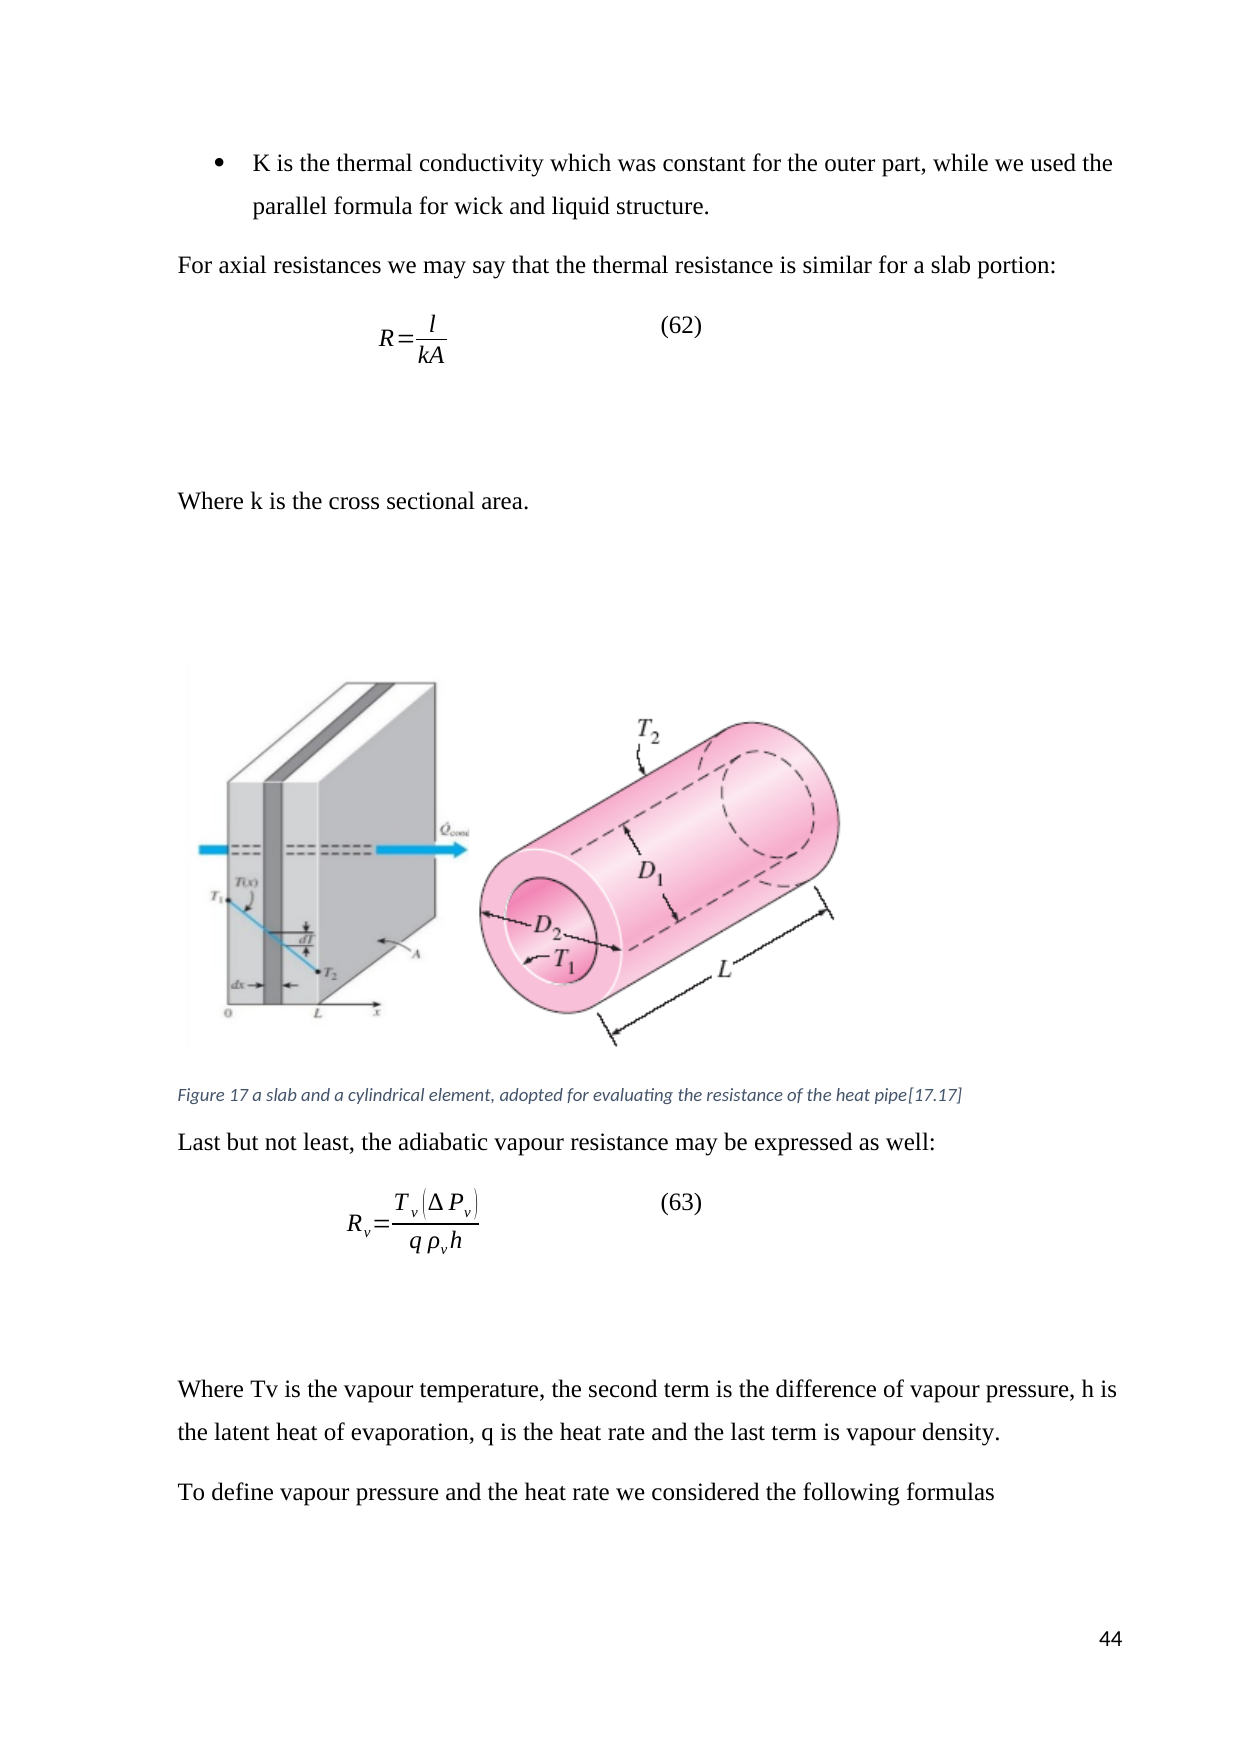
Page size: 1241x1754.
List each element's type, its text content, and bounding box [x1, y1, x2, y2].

text Figure 17 a slab and a cylindrical element, adopted for evaluating the resistance of the heat pipe[17.17] [177, 1084, 1122, 1107]
list K is the thermal conductivity which was constant for the outer part, while we used the parallel formula for wick and liquid structure. [215, 148, 1122, 219]
picture [177, 665, 851, 1053]
table_header (62) [649, 310, 1121, 426]
table_header [177, 1187, 649, 1314]
text Where k is the cross sectional area. [177, 486, 1122, 515]
text Where Tv is the vapour temperature, the second term is the difference of vapour pressure, h is the latent heat of evaporation, q is the heat rate and the last term is vapour density. [177, 1374, 1122, 1446]
text Last but not least, the adiabatic vapour resistance may be expressed as well: [177, 1127, 1122, 1156]
table_header (63) [649, 1187, 1121, 1314]
text To define vapour pressure and the heat rate we considered the following formulas [177, 1477, 1122, 1505]
table_header [177, 310, 649, 426]
text For axial resistances we may say that the thermal resistance is similar for a slab portion: [177, 251, 1122, 279]
